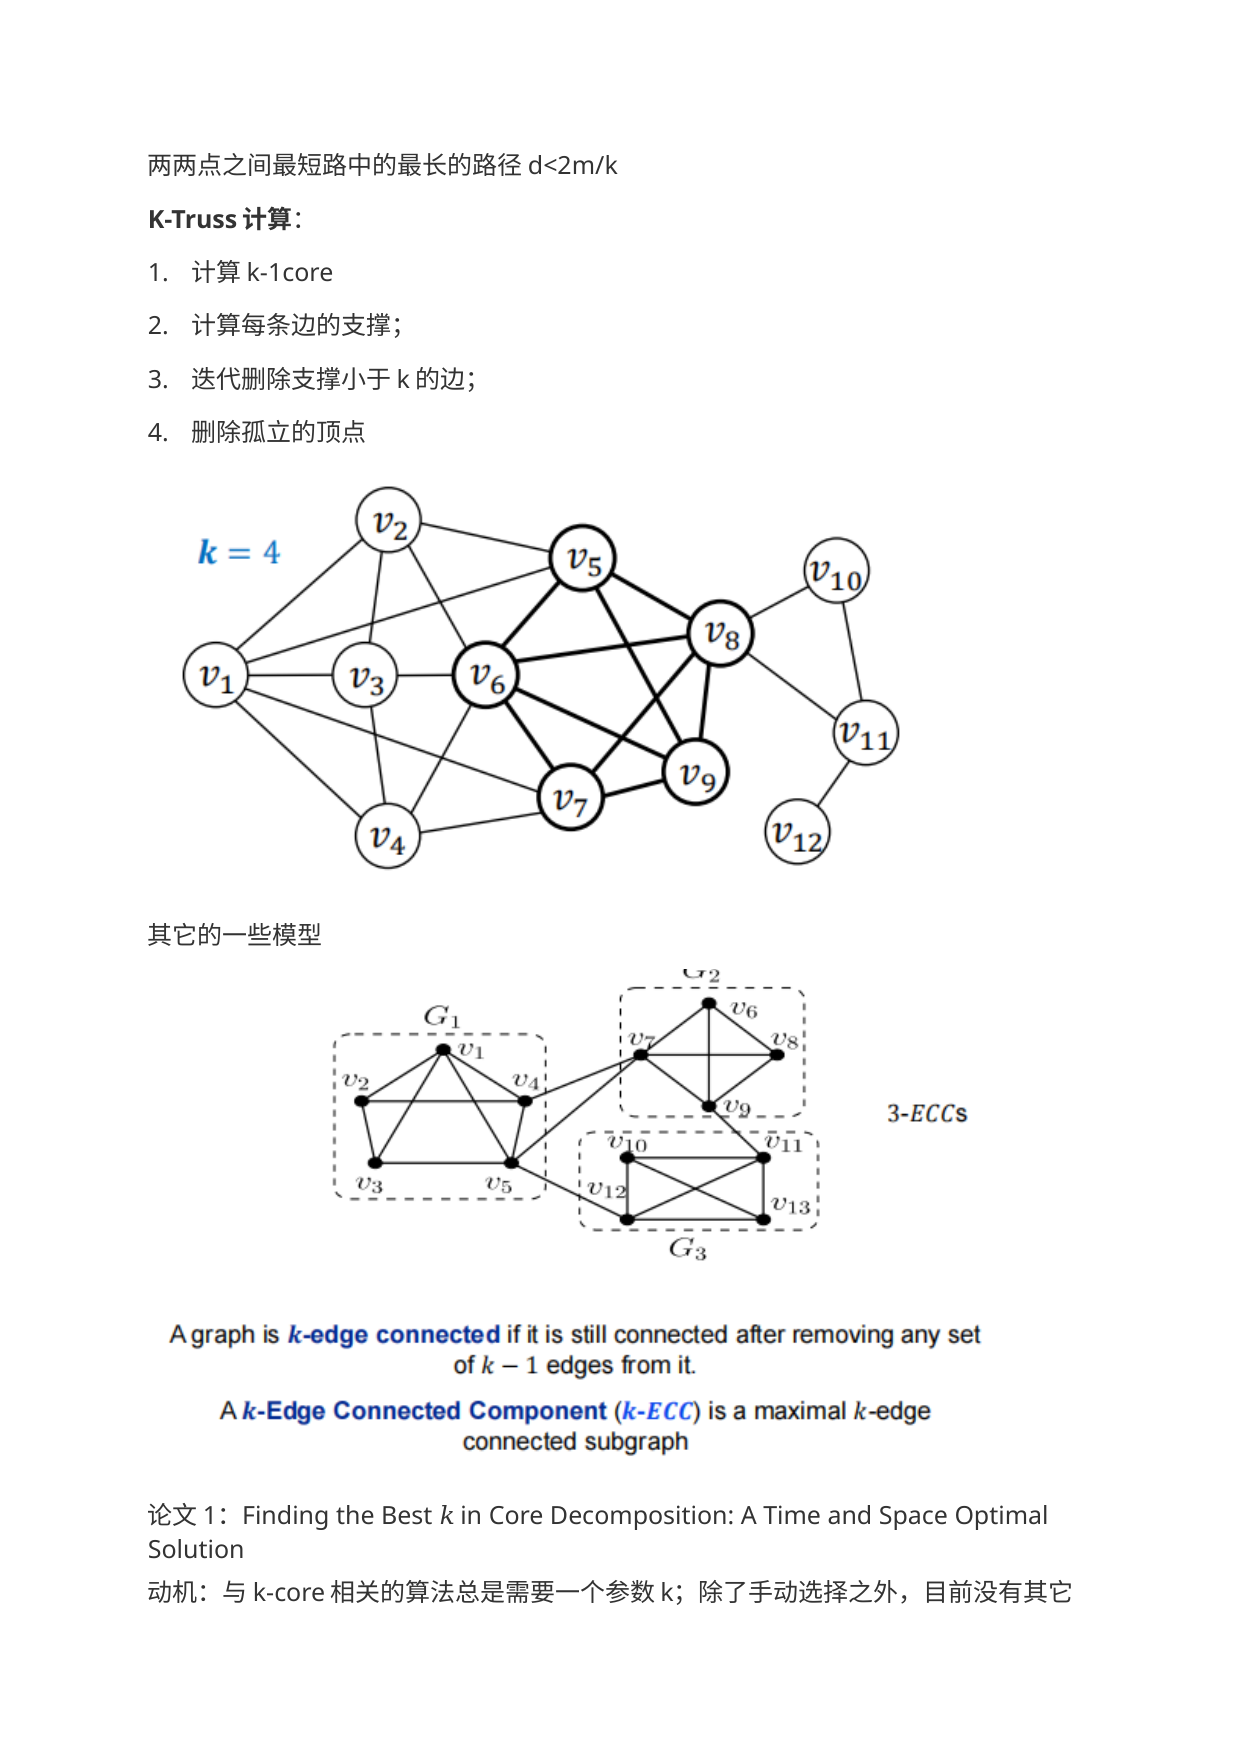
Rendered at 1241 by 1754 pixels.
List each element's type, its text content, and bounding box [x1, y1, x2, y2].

text 论文1：Finding the Best 𝑘 in Core Decomposition: A Time and Space Optimal Solution [148, 1495, 1093, 1566]
text 两两点之间最短路中的最长的路径d<2m/k [148, 146, 1093, 182]
list 删除孤立的顶点 [148, 412, 1093, 449]
list 迭代删除支撑小于k的边； [148, 359, 1093, 395]
list 计算k-1core [148, 252, 1093, 289]
picture [147, 465, 984, 902]
text K-Truss计算： [148, 199, 1093, 235]
list 计算每条边的支撑； [148, 306, 1093, 342]
text 其它的一些模型 [148, 916, 1093, 952]
picture [147, 969, 1093, 1482]
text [148, 1572, 1093, 1608]
